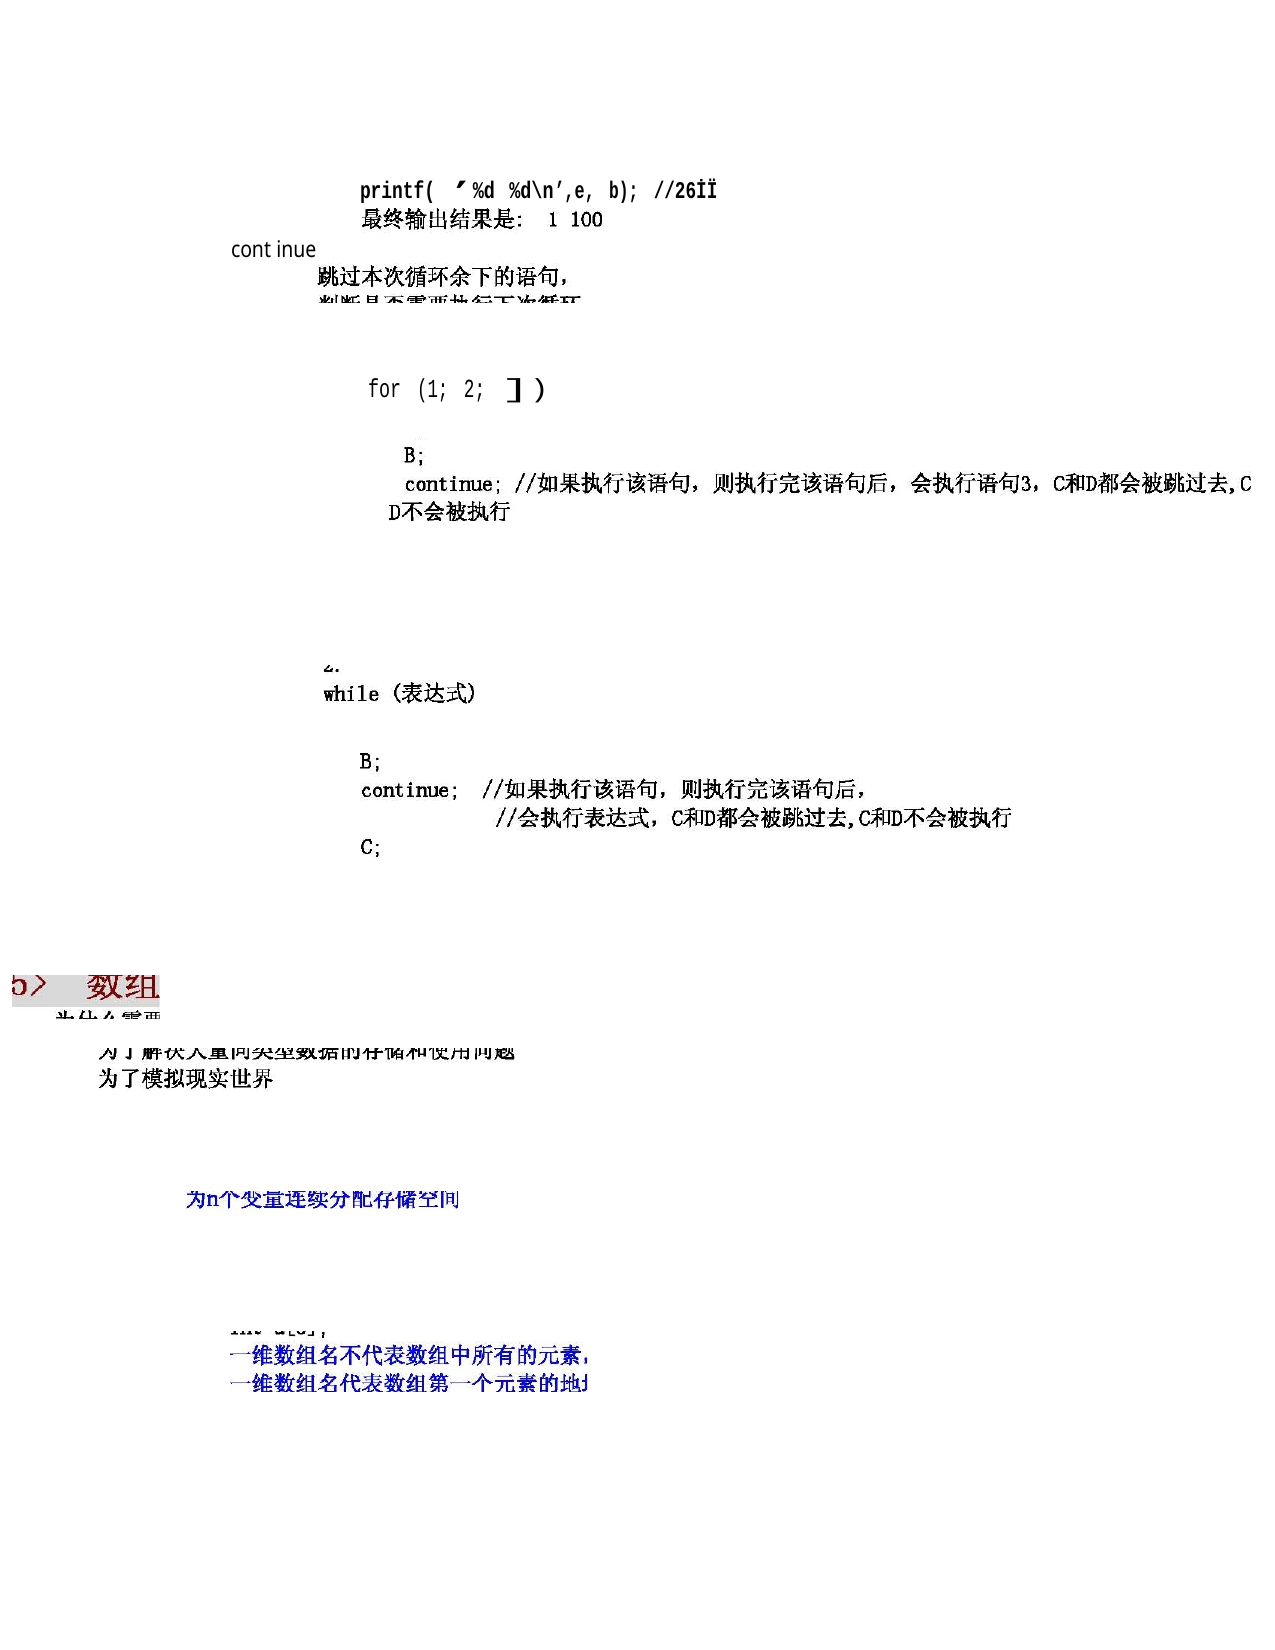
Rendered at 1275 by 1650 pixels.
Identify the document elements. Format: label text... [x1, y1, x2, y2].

text cont inue [0, 233, 316, 264]
picture [389, 437, 1251, 521]
picture [323, 665, 474, 704]
picture [230, 1331, 588, 1392]
picture [186, 1191, 459, 1209]
picture [317, 208, 602, 303]
text printf( ’%d %d\n’,e, b); //26İÏ [360, 179, 1262, 206]
picture [12, 975, 160, 1019]
picture [360, 749, 1012, 857]
text for (1; 2; ]) [368, 376, 1262, 405]
picture [98, 1048, 515, 1091]
